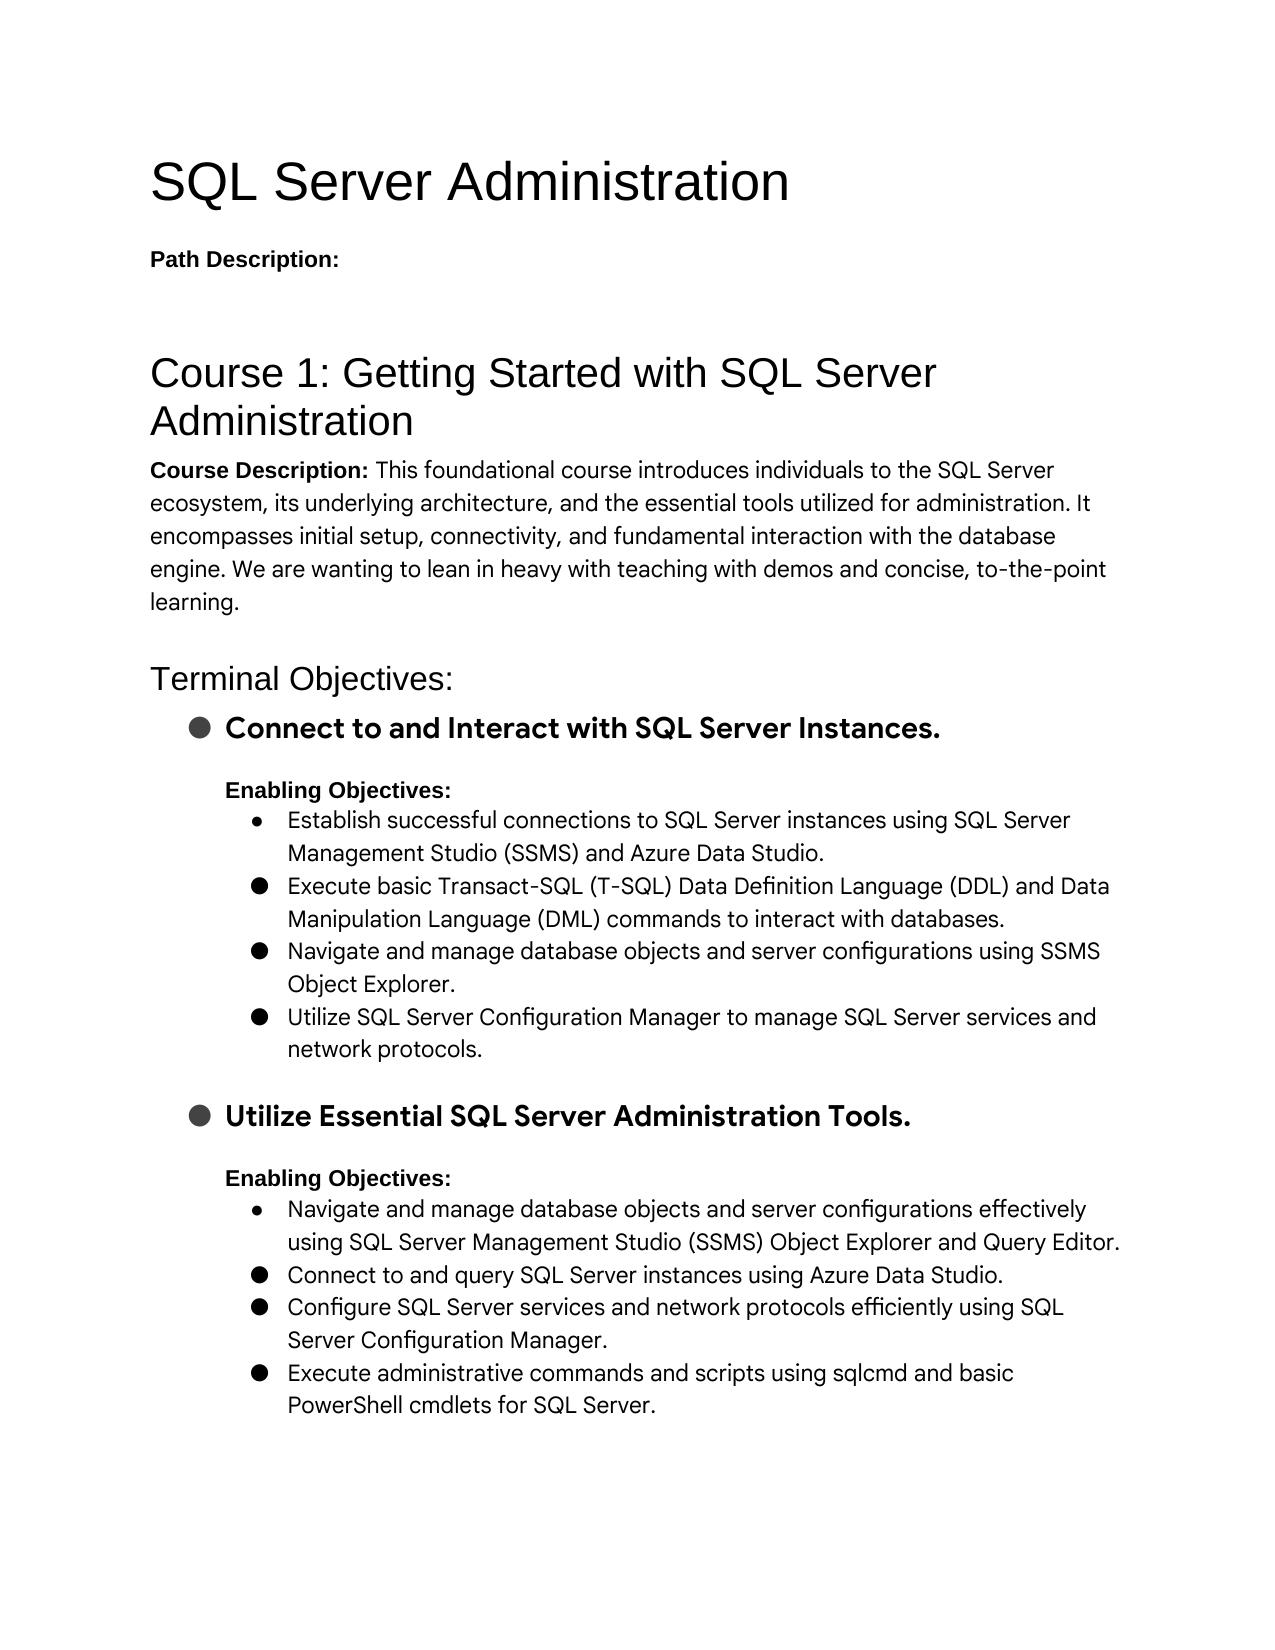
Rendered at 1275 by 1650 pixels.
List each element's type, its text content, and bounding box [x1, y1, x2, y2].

list Navigate and manage database objects and server configurations using SSMS Object Explorer. [250, 938, 1125, 999]
text Course Description: This foundational course introduces individuals to the SQL Server ecosystem, its underlying architecture, and the essential tools utilized for administration. It encompasses initial setup, connectivity, and fundamental interaction with the database engine. We are wanting to lean in heavy with teaching with demos and concise, to-the-point learning. [150, 456, 1125, 617]
text Enabling Objectives: [225, 777, 1125, 803]
list Configure SQL Server services and network protocols efficiently using SQL Server Configuration Manager. [250, 1294, 1125, 1355]
subtitle Terminal Objectives: [150, 659, 1125, 697]
list Execute administrative commands and scripts using sqlcmd and basic PowerShell cmdlets for SQL Server. [250, 1359, 1125, 1421]
list Execute basic Transact-SQL (T-SQL) Data Definition Language (DDL) and Data Manipulation Language (DML) commands to interact with databases. [250, 872, 1125, 934]
text Path Description: [150, 246, 1125, 272]
title SQL Server Administration [150, 150, 1125, 212]
list Establish successful connections to SQL Server instances using SQL Server Management Studio (SSMS) and Azure Data Studio. [250, 807, 1125, 868]
text Enabling Objectives: [225, 1165, 1125, 1192]
list Utilize SQL Server Configuration Manager to manage SQL Server services and network protocols. [250, 1003, 1125, 1064]
list Navigate and manage database objects and server configurations effectively using SQL Server Management Studio (SSMS) Object Explorer and Query Editor. [250, 1196, 1125, 1257]
subtitle Utilize Essential SQL Server Administration Tools. [187, 1099, 1125, 1135]
subtitle Course 1: Getting Started with SQL Server Administration [150, 348, 1125, 444]
list Connect to and query SQL Server instances using Azure Data Studio. [250, 1261, 1125, 1290]
subtitle Connect to and Interact with SQL Server Instances. [187, 710, 1125, 746]
